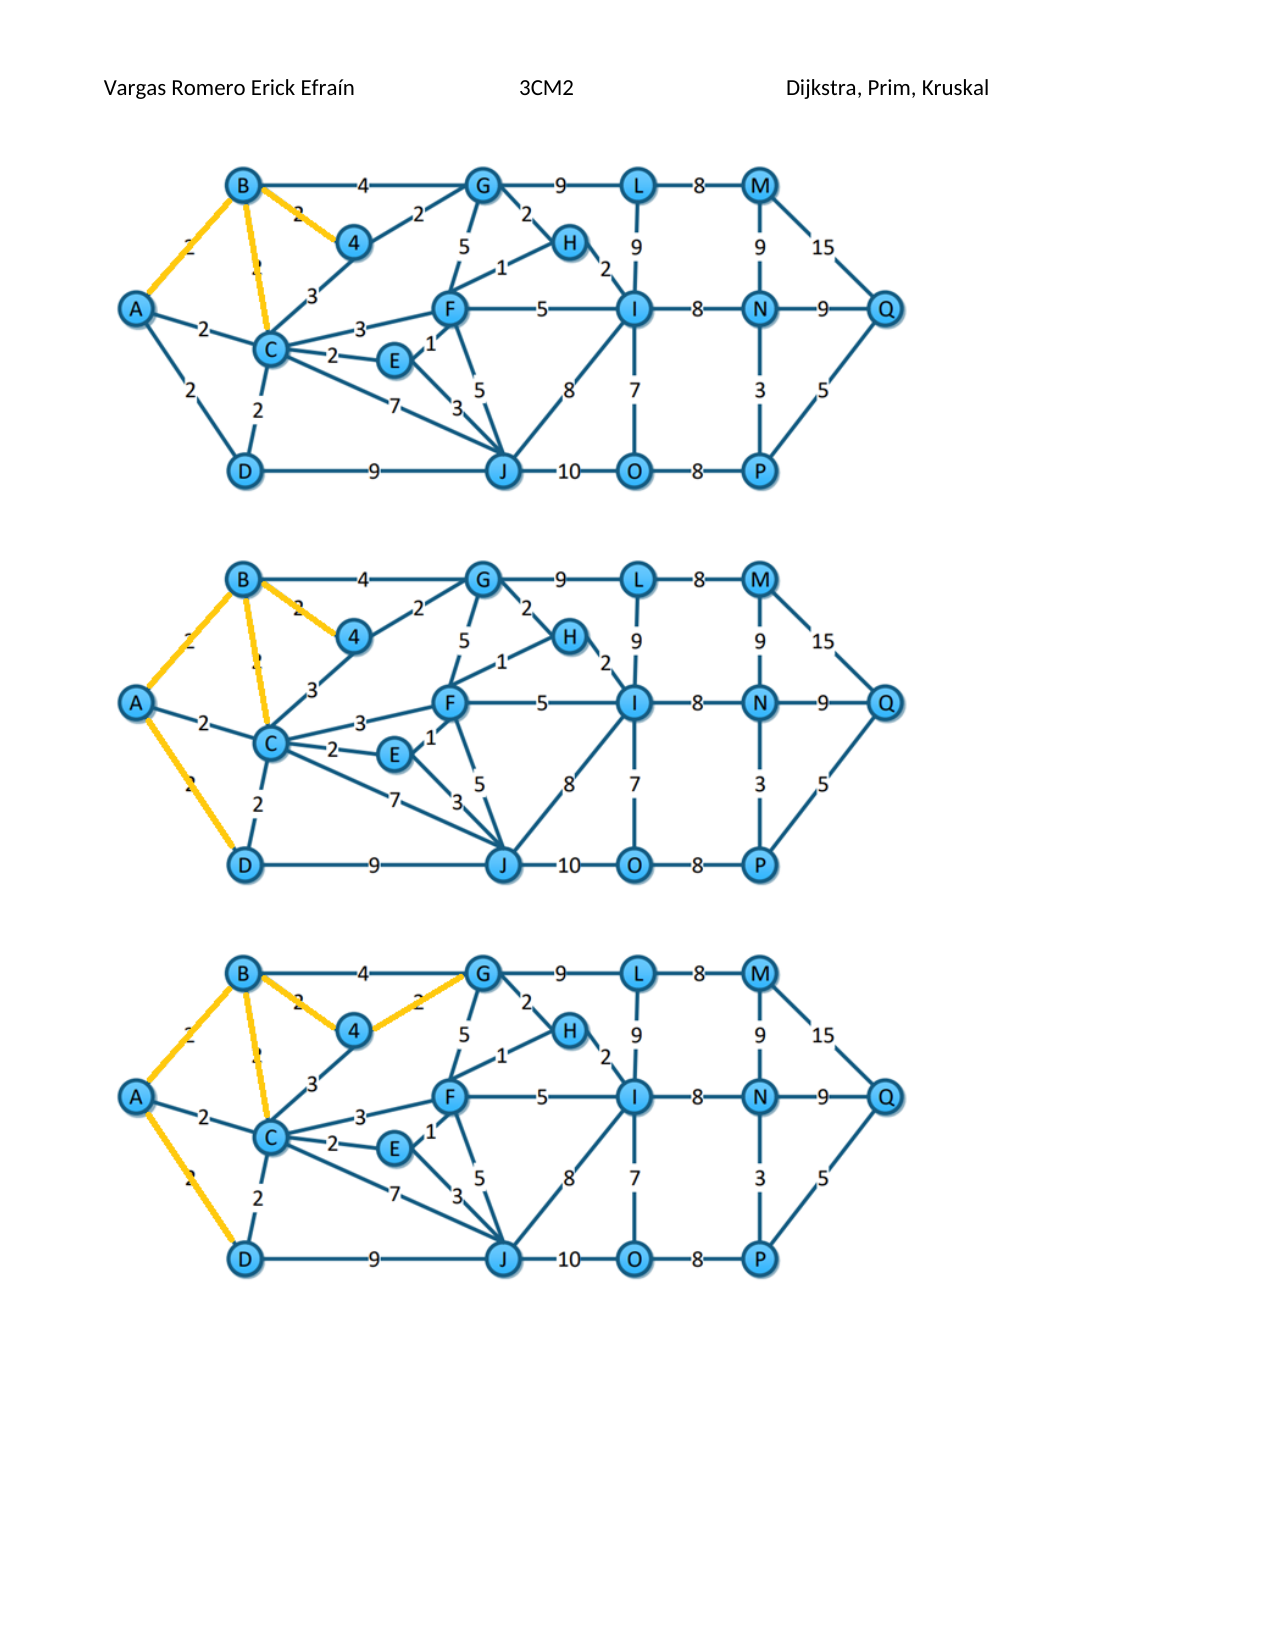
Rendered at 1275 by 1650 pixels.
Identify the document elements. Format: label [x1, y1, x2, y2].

picture [103, 541, 914, 917]
picture [103, 935, 914, 1311]
picture [103, 147, 914, 523]
